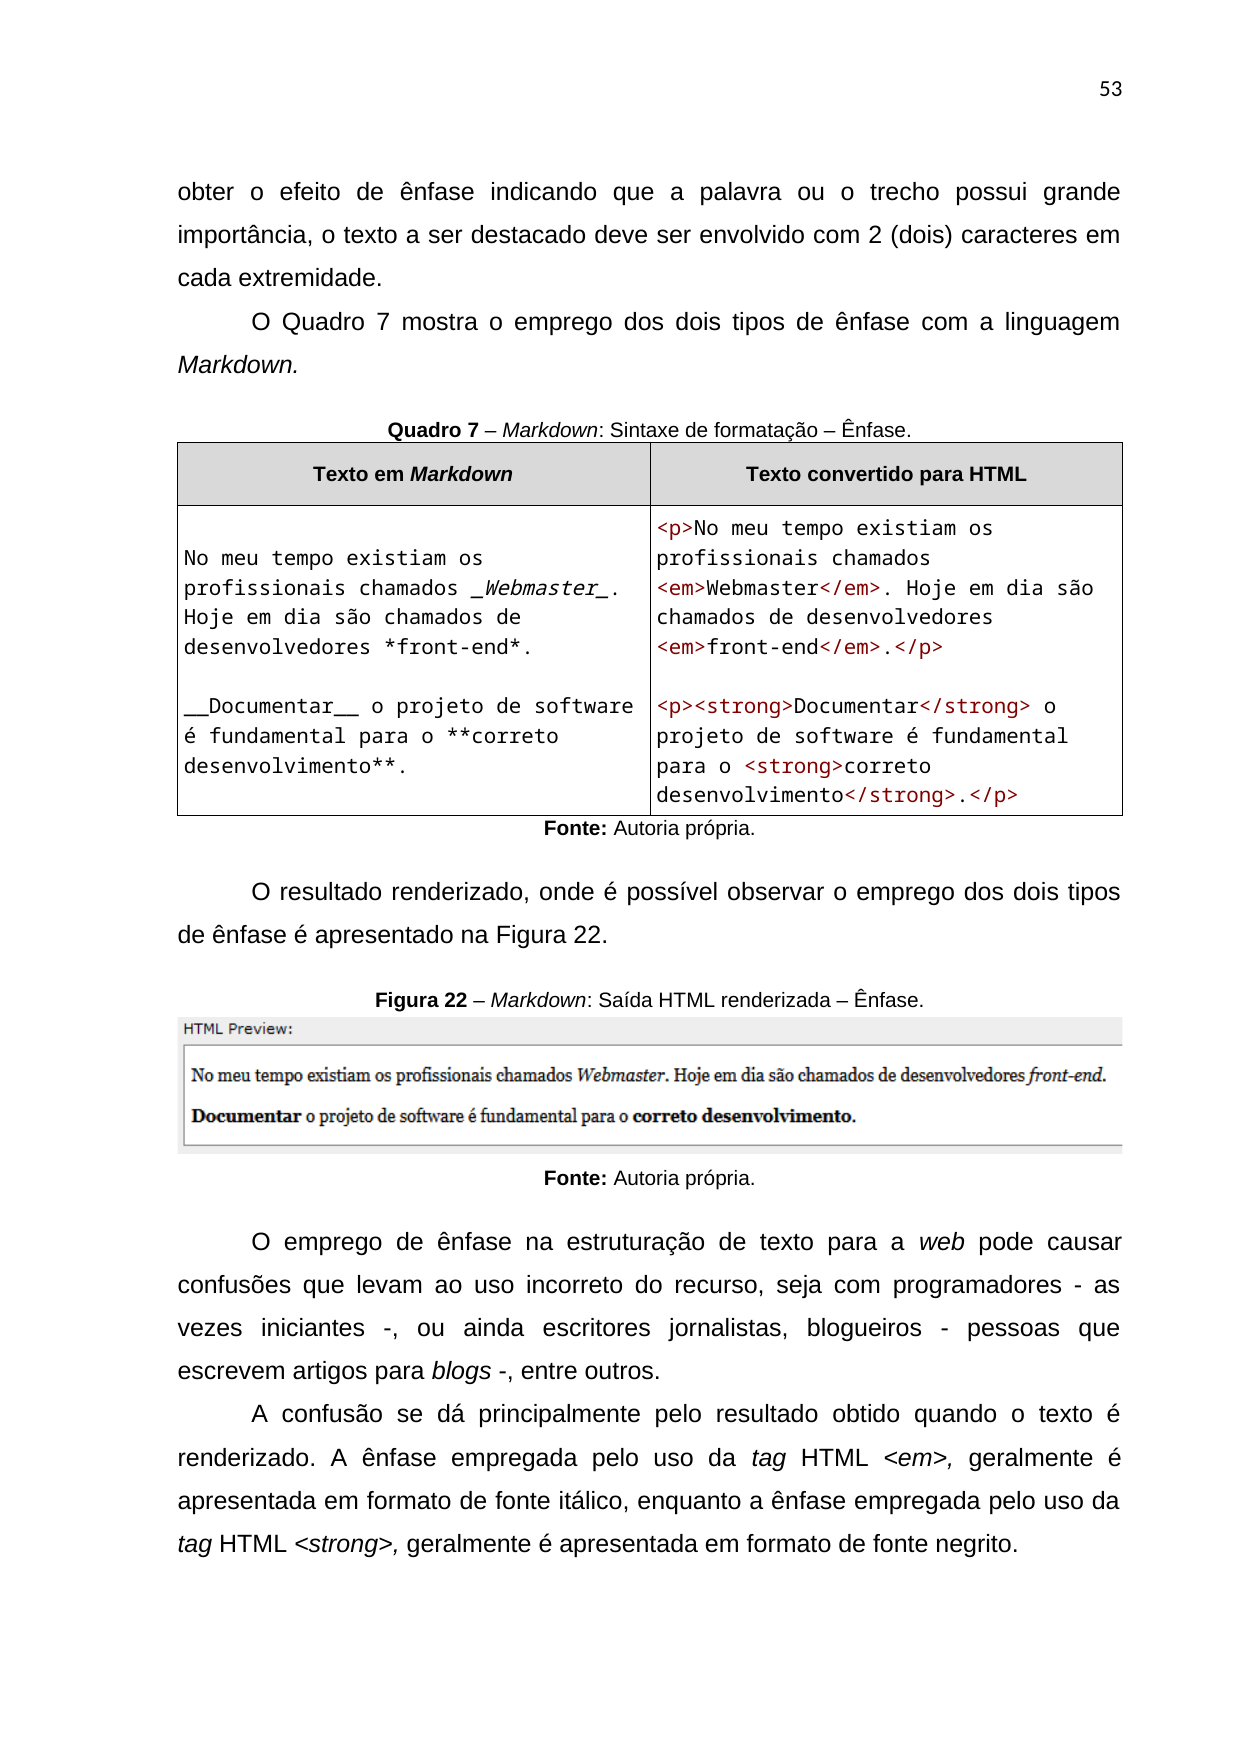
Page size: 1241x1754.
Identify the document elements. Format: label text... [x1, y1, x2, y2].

table_header Texto em Markdown [178, 443, 650, 505]
table_cell <p>No meu tempo existiam os profissionais chamados <em>Webmaster</em>. Hoje em dia são chamados de desenvolvedores <em>front-end</em>.</p> <p><strong>Documentar</strong> o projeto de software é fundamental para o <strong>correto desenvolvimento</strong>.</p> [651, 506, 1122, 815]
table_cell No meu tempo existiam os profissionais chamados _Webmaster_. Hoje em dia são chamados de desenvolvedores *front-end*. __Documentar__ o projeto de software é fundamental para o **correto desenvolvimento**. [178, 506, 650, 815]
text Quadro 7 – Markdown: Sintaxe de formatação – Ênfase. [177, 418, 1122, 442]
table_header Texto convertido para HTML [651, 443, 1122, 505]
picture [177, 1017, 1123, 1154]
text Fonte: Autoria própria. [177, 816, 1122, 840]
text O resultado renderizado, onde é possível observar o emprego dos dois tipos de ênfase é apresentado na Figura 22. [177, 877, 1122, 949]
text Figura 22 – Markdown: Saída HTML renderizada – Ênfase. [177, 988, 1122, 1012]
text Fonte: Autoria própria. [177, 1154, 1122, 1190]
text O emprego de ênfase na estruturação de texto para a web pode causar confusões que levam ao uso incorreto do recurso, seja com programadores - as vezes iniciantes -, ou ainda escritores jornalistas, blogueiros - pessoas que escrevem artigos para blogs -, entre outros. [177, 1227, 1122, 1385]
text O Quadro 7 mostra o emprego dos dois tipos de ênfase com a linguagem Markdown. [177, 307, 1122, 378]
text A confusão se dá principalmente pelo resultado obtido quando o texto é renderizado. A ênfase empregada pelo uso da tag HTML <em>, geralmente é apresentada em formato de fonte itálico, enquanto a ênfase empregada pelo uso da tag HTML <strong>, geralmente é apresentada em formato de fonte negrito. [177, 1399, 1122, 1558]
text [177, 177, 1122, 292]
